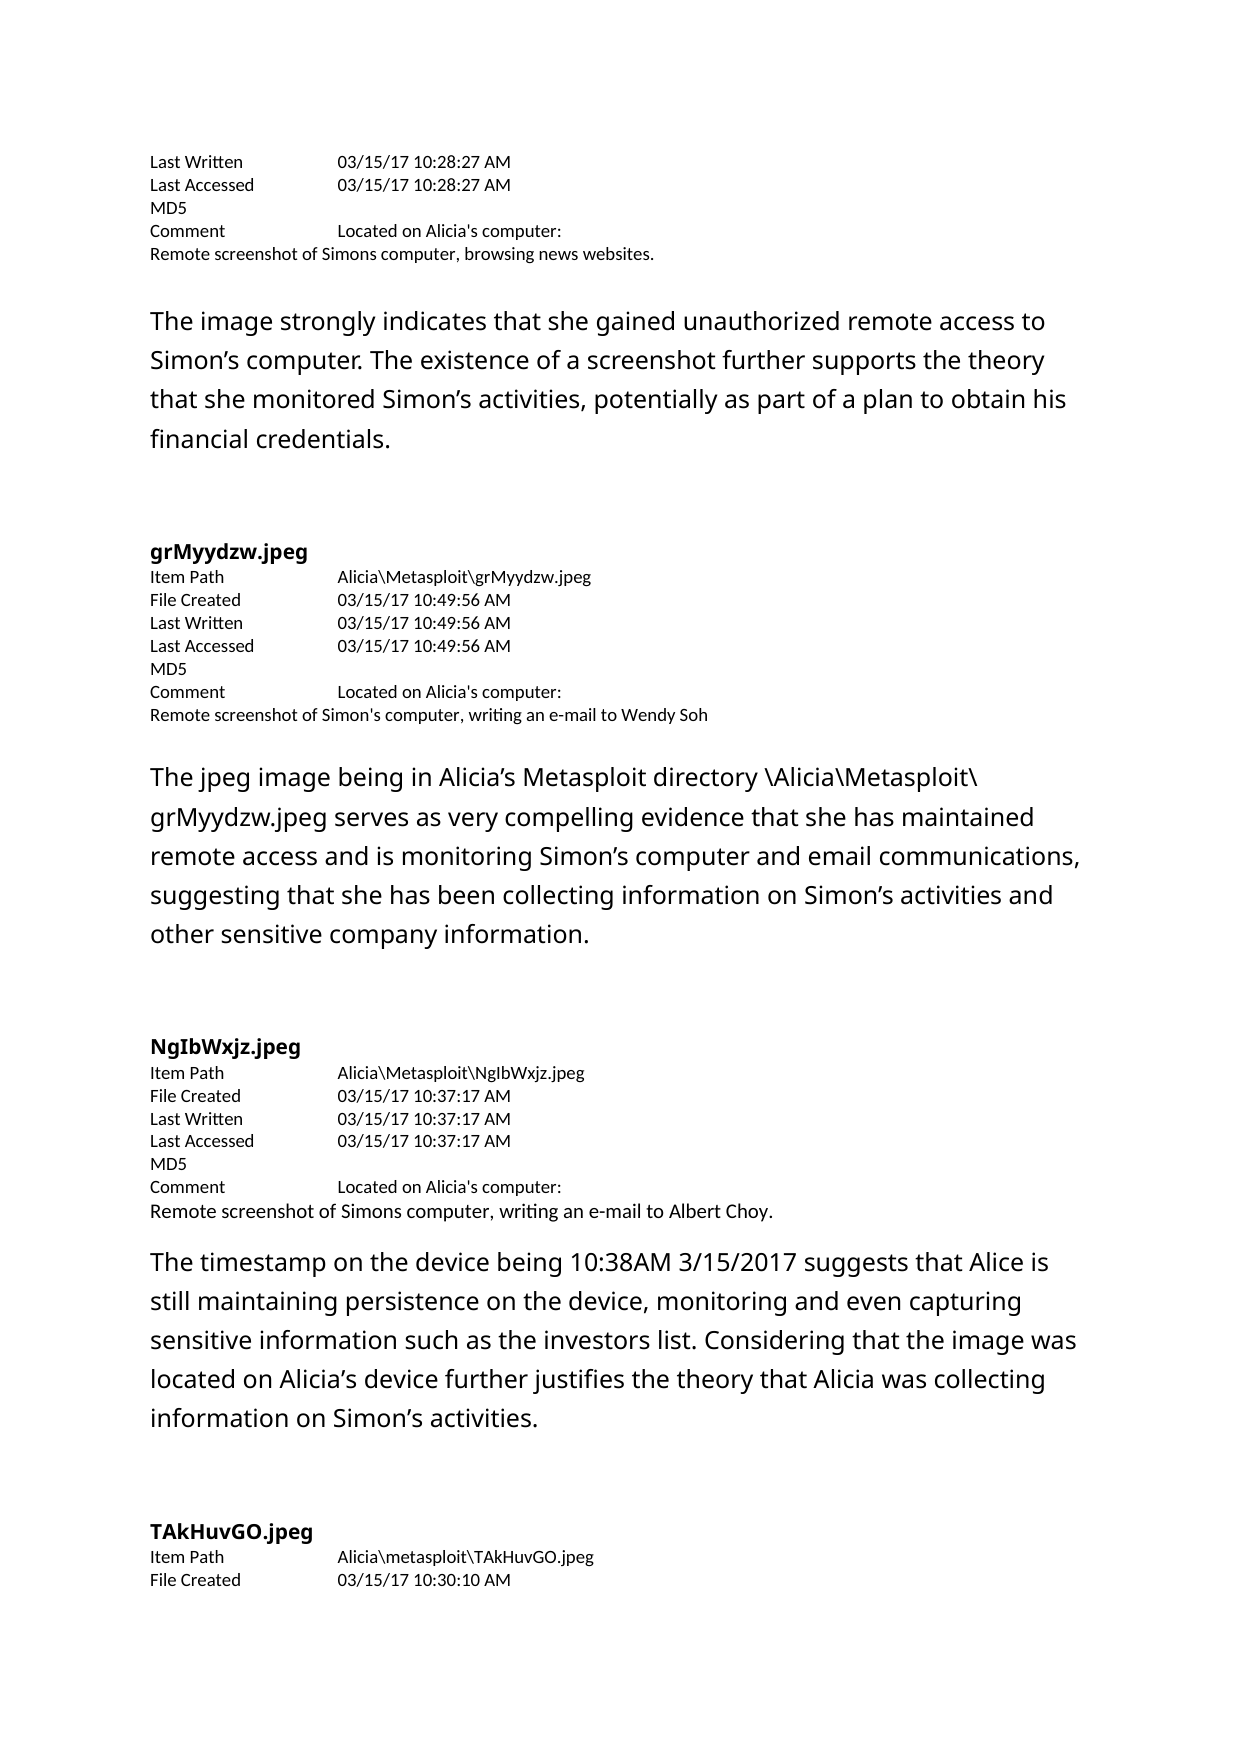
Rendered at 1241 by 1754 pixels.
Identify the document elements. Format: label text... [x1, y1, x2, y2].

text The timestamp on the device being 10:38AM 3/15/2017 suggests that Alice is still maintaining persistence on the device, monitoring and even capturing sensitive information such as the investors list. Considering that the image was located on Alicia’s device further justifies the theory that Alicia was collecting information on Simon’s activities. [150, 1244, 1090, 1435]
text Item Path Alicia\Metasploit\NgIbWxjz.jpeg [150, 1061, 1090, 1084]
text Last Accessed 03/15/17 10:37:17 AM [150, 1130, 1090, 1153]
text MD5 [150, 1153, 1090, 1176]
text Item Path Alicia\Metasploit\grMyydzw.jpeg [150, 566, 1090, 588]
text Last Written 03/15/17 10:28:27 AM [150, 150, 1090, 173]
text Last Accessed 03/15/17 10:28:27 AM [150, 173, 1090, 196]
text Last Written 03/15/17 10:49:56 AM [150, 611, 1090, 634]
text MD5 [150, 196, 1090, 219]
text Comment Located on Alicia's computer: [150, 1176, 1090, 1198]
text Comment Located on Alicia's computer: [150, 219, 1090, 242]
text Remote screenshot of Simon's computer, writing an e-mail to Wendy Soh [150, 703, 1090, 760]
text Comment Located on Alicia's computer: [150, 680, 1090, 703]
text Remote screenshot of Simons computer, browsing news websites. [150, 242, 1090, 264]
text grMyydzw.jpeg [150, 537, 1090, 566]
text Last Written 03/15/17 10:37:17 AM [150, 1107, 1090, 1130]
text The jpeg image being in Alicia’s Metasploit directory \Alicia\Metasploit\grMyydzw.jpeg serves as very compelling evidence that she has maintained remote access and is monitoring Simon’s computer and email communications, suggesting that she has been collecting information on Simon’s activities and other sensitive company information. [150, 760, 1090, 951]
text Remote screenshot of Simons computer, writing an e-mail to Albert Choy. [150, 1198, 1090, 1224]
text File Created 03/15/17 10:49:56 AM [150, 588, 1090, 611]
text MD5 [150, 657, 1090, 680]
text File Created 03/15/17 10:30:10 AM [150, 1568, 1090, 1591]
text The image strongly indicates that she gained unauthorized remote access to Simon’s computer. The existence of a screenshot further supports the theory that she monitored Simon’s activities, potentially as part of a plan to obtain his financial credentials. [150, 264, 1090, 455]
text Item Path Alicia\metasploit\TAkHuvGO.jpeg [150, 1545, 1090, 1568]
text TAkHuvGO.jpeg [150, 1517, 1090, 1545]
text NgIbWxjz.jpeg [150, 1032, 1090, 1061]
text File Created 03/15/17 10:37:17 AM [150, 1084, 1090, 1107]
text Last Accessed 03/15/17 10:49:56 AM [150, 634, 1090, 657]
